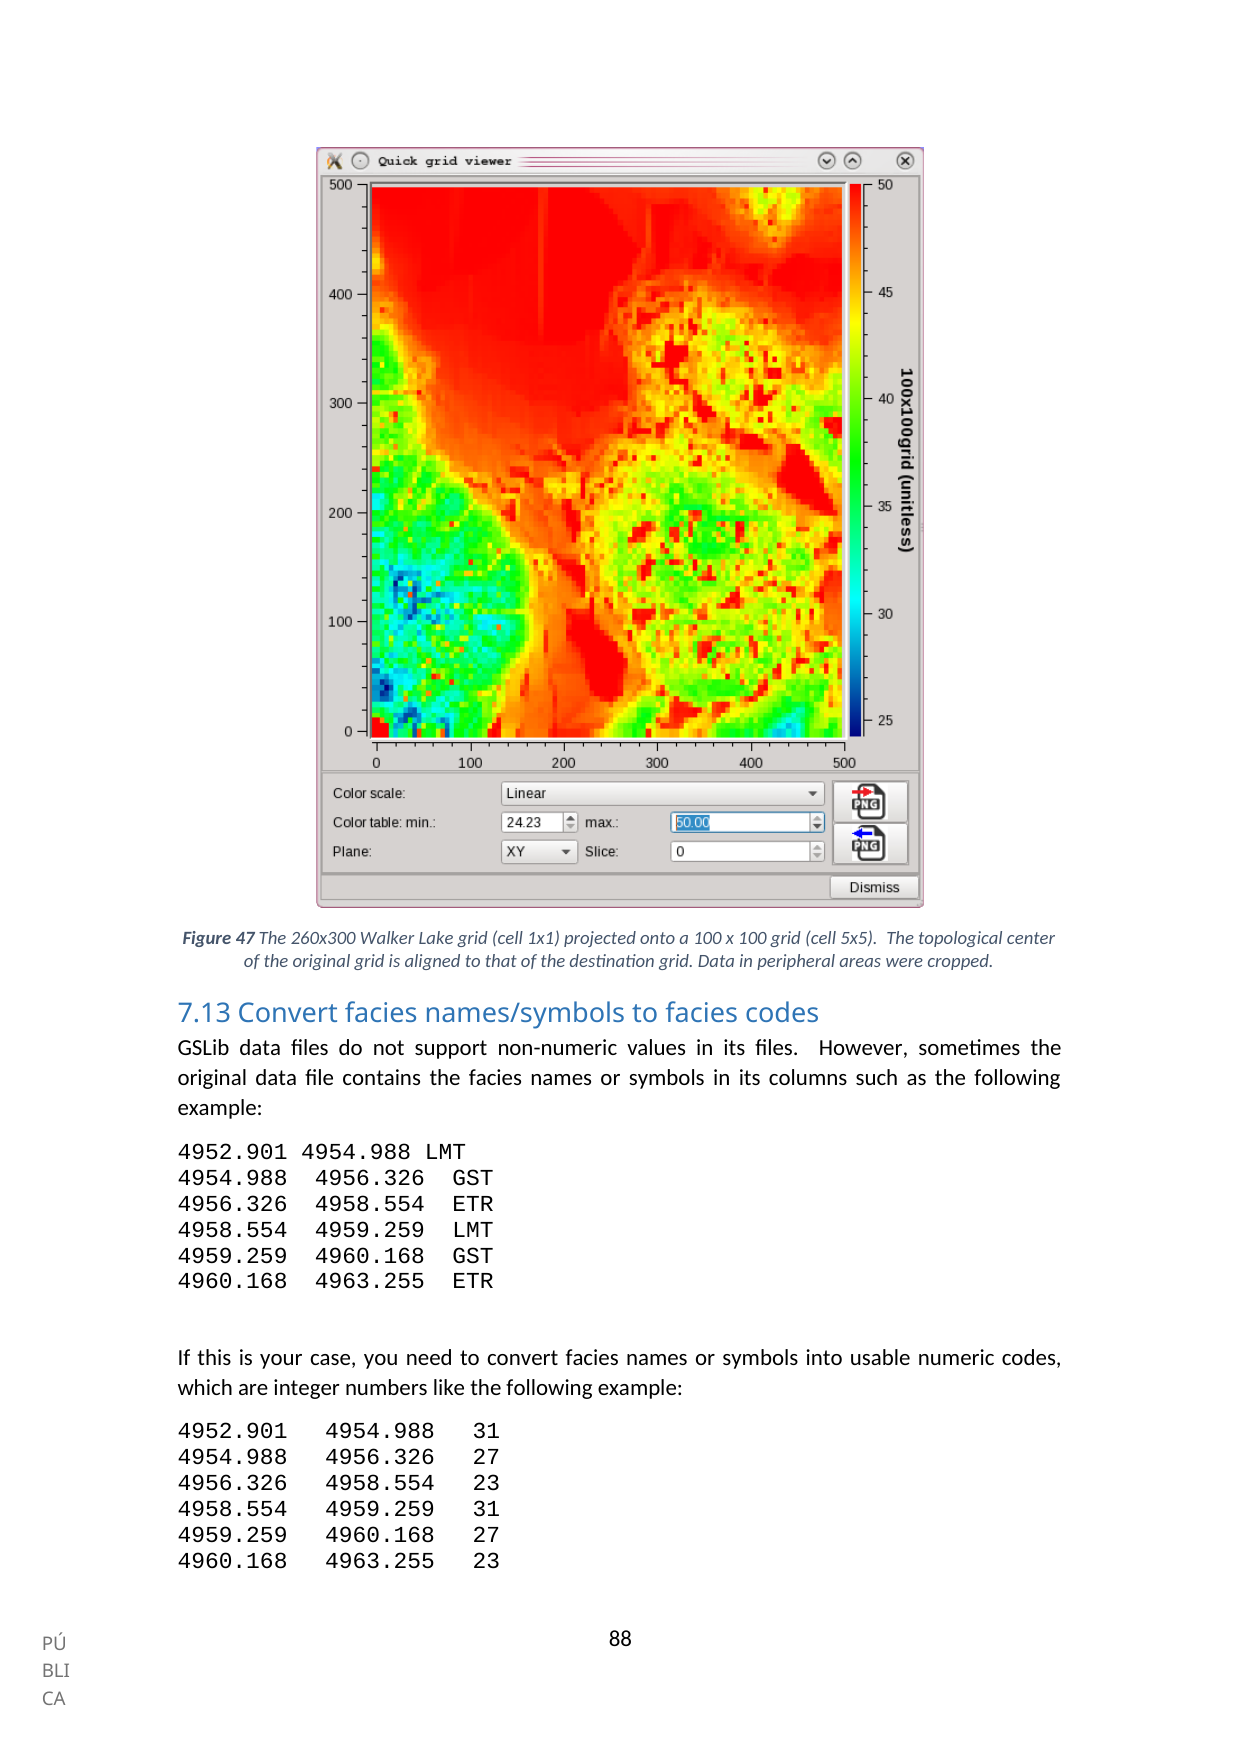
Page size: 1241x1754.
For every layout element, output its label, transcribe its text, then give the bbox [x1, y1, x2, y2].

text 4959.259 4960.168 GST [177, 1244, 1063, 1270]
text GSLib data files do not support non-numeric values in its files. However, sometimes the original data file contains the facies names or symbols in its columns such as the following example: [177, 1033, 1063, 1121]
text 4952.901 4954.988 LMT [177, 1140, 1063, 1166]
picture [316, 147, 924, 908]
subtitle Convert facies names/symbols to facies codes [177, 993, 1063, 1030]
text 4952.901 4954.988 31 [177, 1420, 1063, 1446]
text 4960.168 4963.255 ETR [177, 1270, 1063, 1296]
text 4960.168 4963.255 23 [177, 1549, 1063, 1575]
text 4956.326 4958.554 ETR [177, 1192, 1063, 1218]
text 4954.988 4956.326 27 [177, 1446, 1063, 1472]
text 4958.554 4959.259 LMT [177, 1218, 1063, 1244]
text If this is your case, you need to convert facies names or symbols into usable numeric codes, which are integer numbers like the following example: [177, 1343, 1063, 1401]
text Figure 47 The 260x300 Walker Lake grid (cell 1x1) projected onto a 100 x 100 grid (cell 5x5). The topological center of the original grid is aligned to that of the destination grid. Data in peripheral areas were cropped. [177, 926, 1063, 972]
text 4959.259 4960.168 27 [177, 1523, 1063, 1549]
text 4956.326 4958.554 23 [177, 1472, 1063, 1498]
text 4958.554 4959.259 31 [177, 1498, 1063, 1523]
text 4954.988 4956.326 GST [177, 1166, 1063, 1192]
